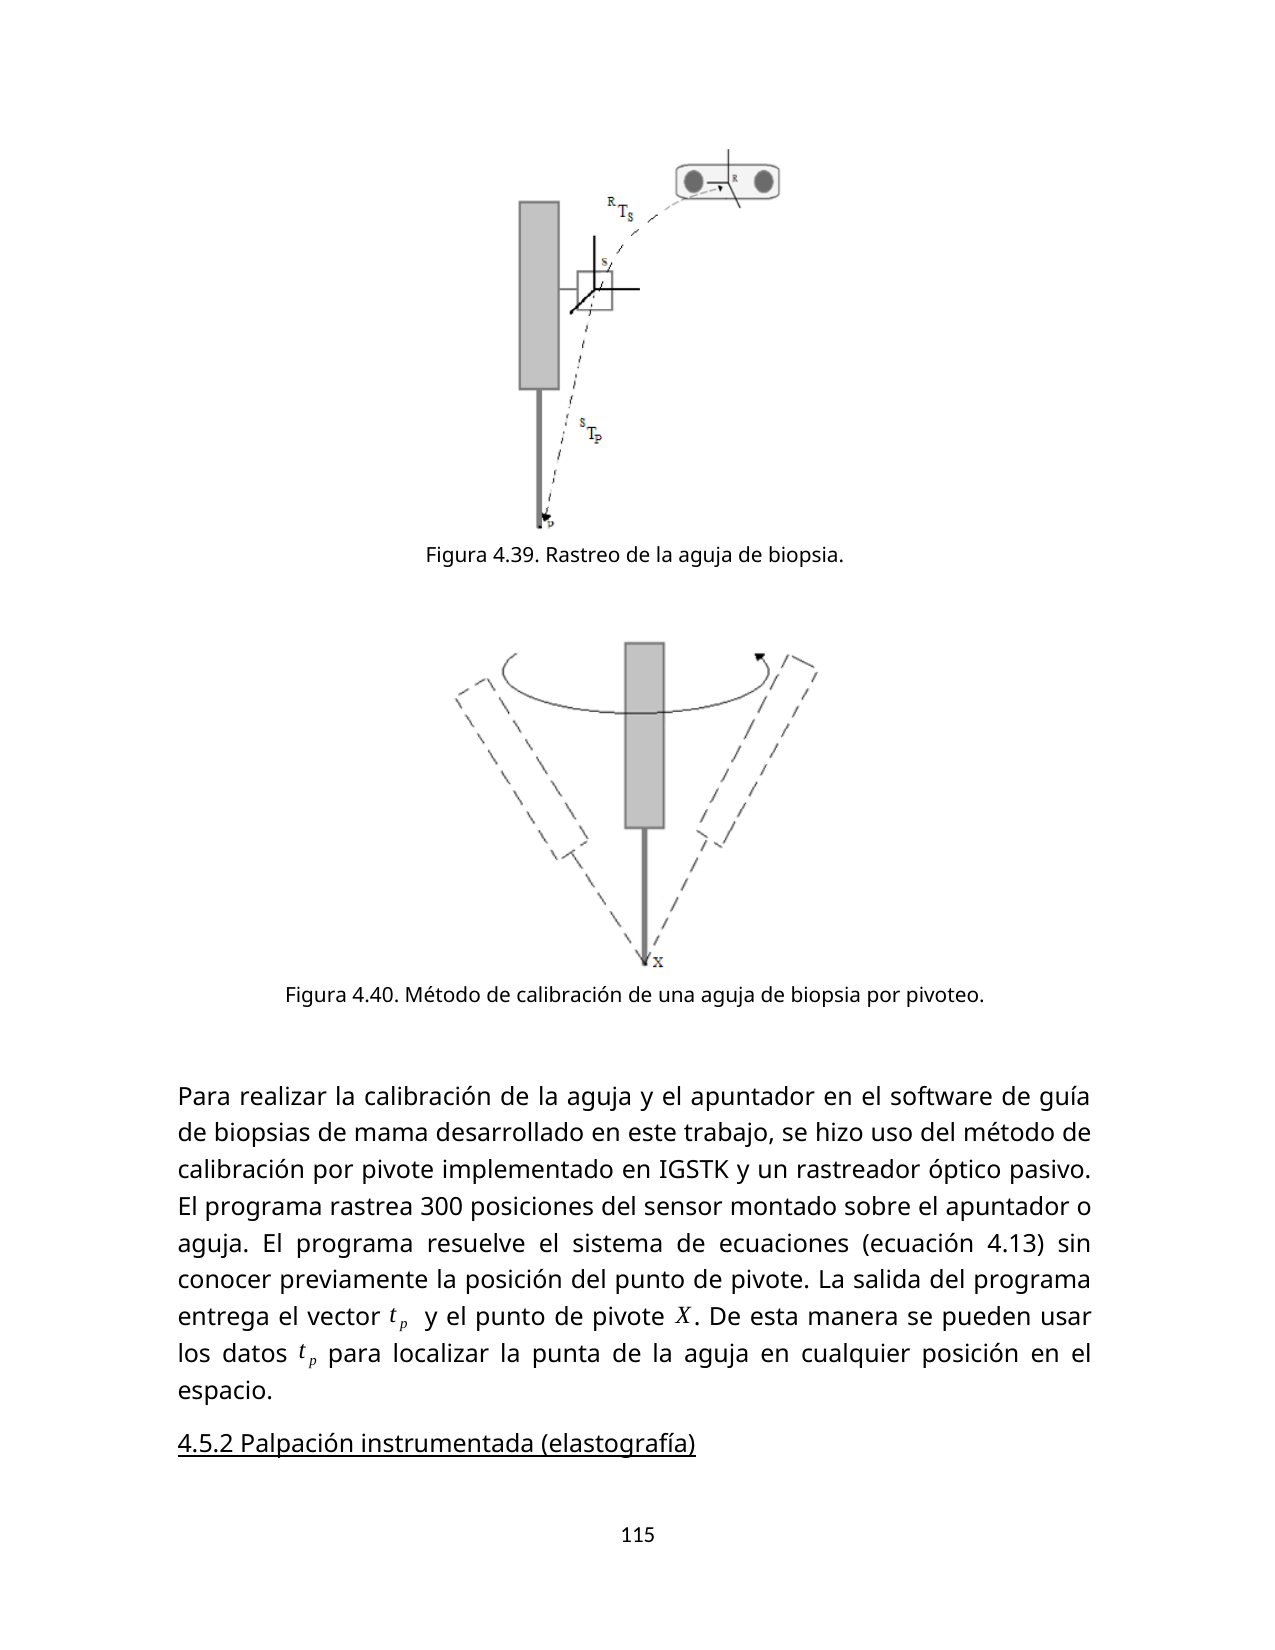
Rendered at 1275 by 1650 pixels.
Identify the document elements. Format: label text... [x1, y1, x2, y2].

picture [453, 147, 817, 538]
picture [441, 600, 829, 979]
list Figura 4.40. Método de calibración de una aguja de biopsia por pivoteo. [177, 980, 1093, 1009]
text 4.5.2 Palpación instrumentada (elastografía) [177, 1426, 1093, 1460]
list Para realizar la calibración de la aguja y el apuntador en el software de guía de biopsias de mama desarrollado en este trabajo, se hizo uso del método de calibración por pivote implementado en IGSTK y un rastreador óptico pasivo. El programa rastrea 300 posiciones del sensor montado sobre el apuntador o aguja. El programa resuelve el sistema de ecuaciones (ecuación 4.13) sin conocer previamente la posición del punto de pivote. La salida del programa entrega el vector y el punto de pivote . De esta manera se pueden usar los datos para localizar la punta de la aguja en cualquier posición en el espacio. [177, 1078, 1093, 1407]
list Figura 4.39. Rastreo de la aguja de biopsia. [177, 540, 1093, 568]
